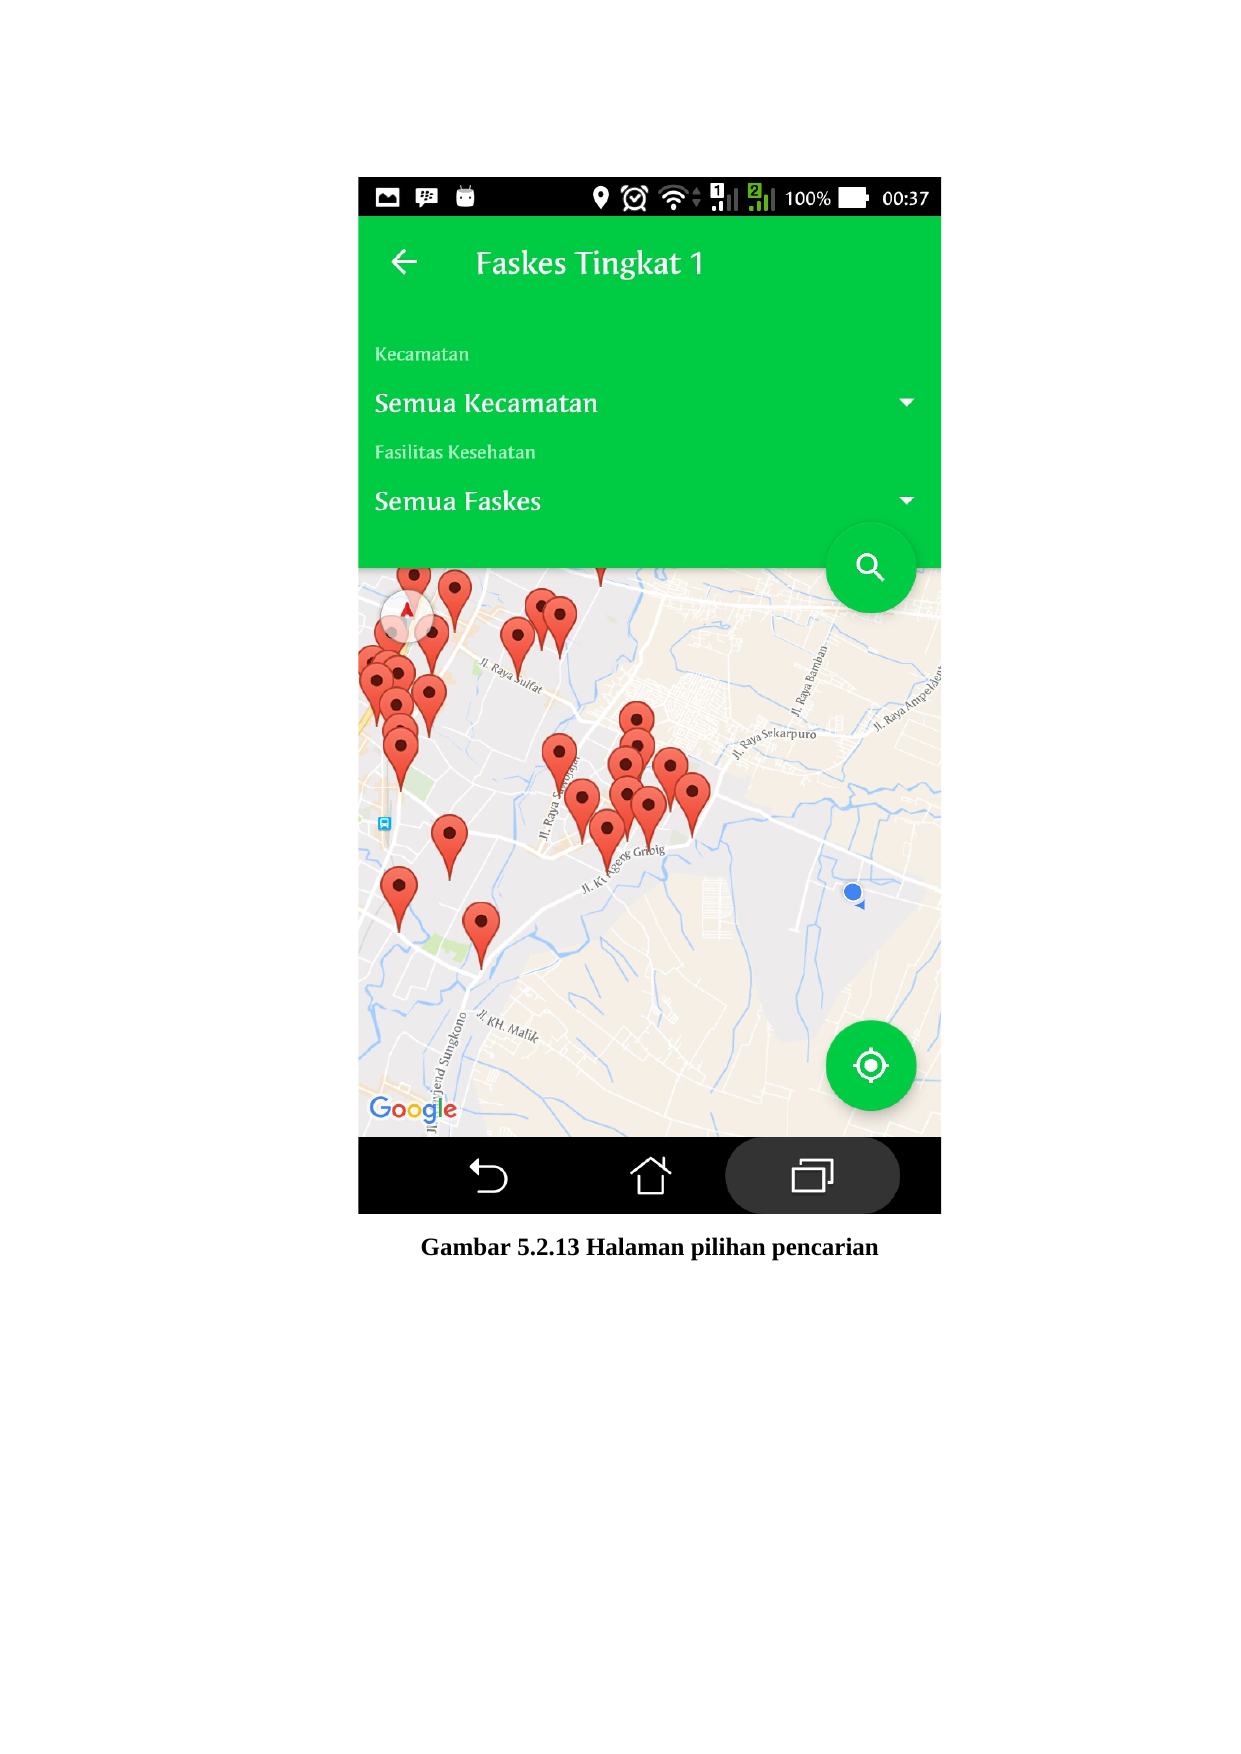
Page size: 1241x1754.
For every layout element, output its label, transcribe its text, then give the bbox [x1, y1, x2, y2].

picture [358, 177, 942, 1214]
